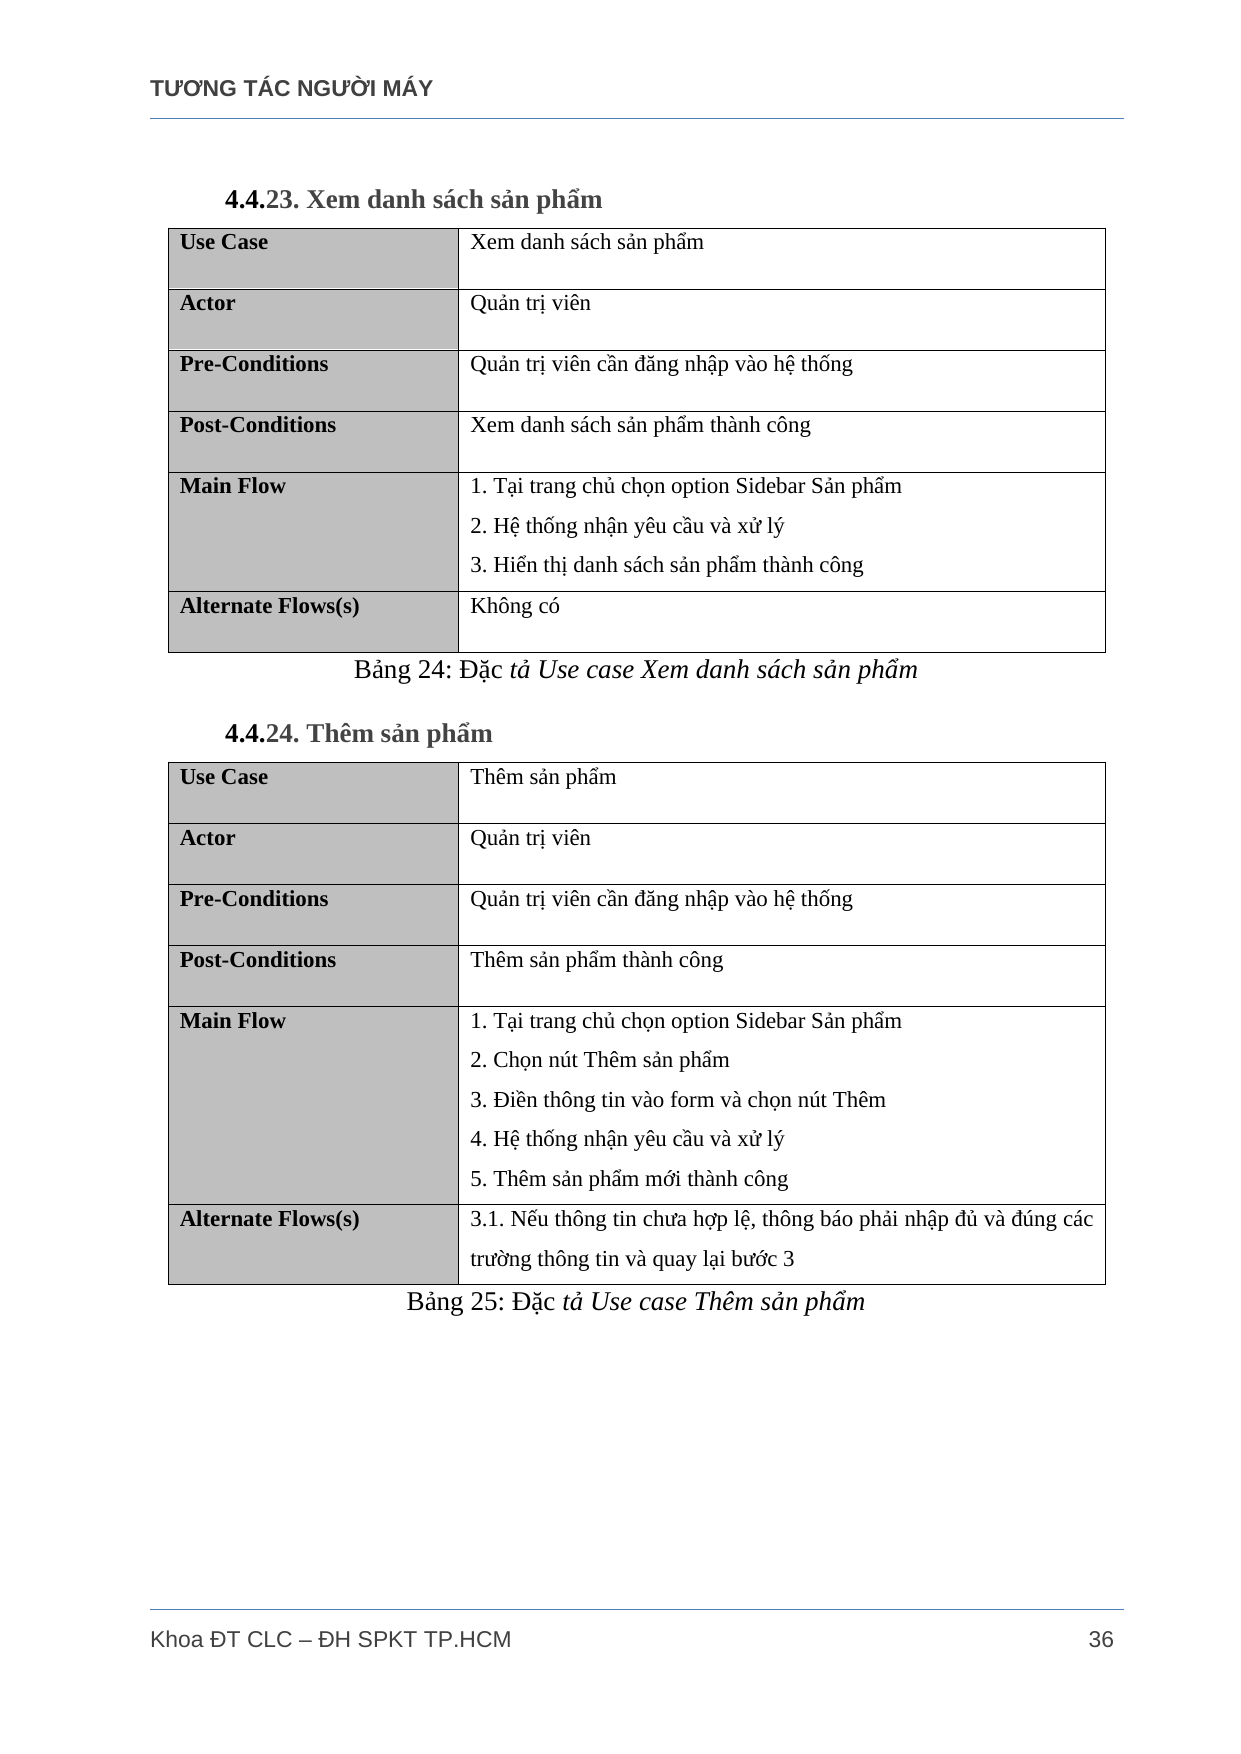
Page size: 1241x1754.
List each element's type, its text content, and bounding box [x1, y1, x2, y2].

table_cell Post-Conditions [169, 412, 458, 472]
table_cell Quản trị viên [459, 824, 1105, 884]
table_cell Quản trị viên cần đăng nhập vào hệ thống [459, 351, 1105, 411]
table_header Use Case [169, 763, 458, 823]
table_cell Pre-Conditions [169, 885, 458, 945]
table_cell Pre-Conditions [169, 351, 458, 411]
table_header Use Case [169, 229, 458, 288]
subtitle 4.4.24. Thêm sản phẩm [150, 718, 1124, 749]
text Bảng 24: Đặc tả Use case Xem danh sách sản phẩm [150, 653, 1124, 684]
table_cell 1. Tại trang chủ chọn option Sidebar Sản phẩm 2. Hệ thống nhận yêu cầu và xử lý 3. Hiển thị danh sách sản phẩm thành công [459, 473, 1105, 591]
subtitle 4.4.23. Xem danh sách sản phẩm [150, 183, 1124, 214]
table_cell Quản trị viên [459, 290, 1105, 349]
table_cell Main Flow [169, 473, 458, 591]
table_cell Thêm sản phẩm thành công [459, 946, 1105, 1006]
table_cell Alternate Flows(s) [169, 592, 458, 652]
table_cell Không có [459, 592, 1105, 652]
table_cell Main Flow [169, 1007, 458, 1204]
table_header Thêm sản phẩm [459, 763, 1105, 823]
table_cell Actor [169, 290, 458, 349]
table_cell 1. Tại trang chủ chọn option Sidebar Sản phẩm 2. Chọn nút Thêm sản phẩm 3. Điền thông tin vào form và chọn nút Thêm 4. Hệ thống nhận yêu cầu và xử lý 5. Thêm sản phẩm mới thành công [459, 1007, 1105, 1204]
table_cell 3.1. Nếu thông tin chưa hợp lệ, thông báo phải nhập đủ và đúng các trường thông tin và quay lại bước 3 [459, 1205, 1105, 1284]
table_cell Xem danh sách sản phẩm thành công [459, 412, 1105, 472]
table_cell Actor [169, 824, 458, 884]
table_cell Post-Conditions [169, 946, 458, 1006]
table_cell Alternate Flows(s) [169, 1205, 458, 1284]
text Bảng 25: Đặc tả Use case Thêm sản phẩm [150, 1285, 1124, 1316]
table_cell Quản trị viên cần đăng nhập vào hệ thống [459, 885, 1105, 945]
table_header Xem danh sách sản phẩm [459, 229, 1105, 288]
